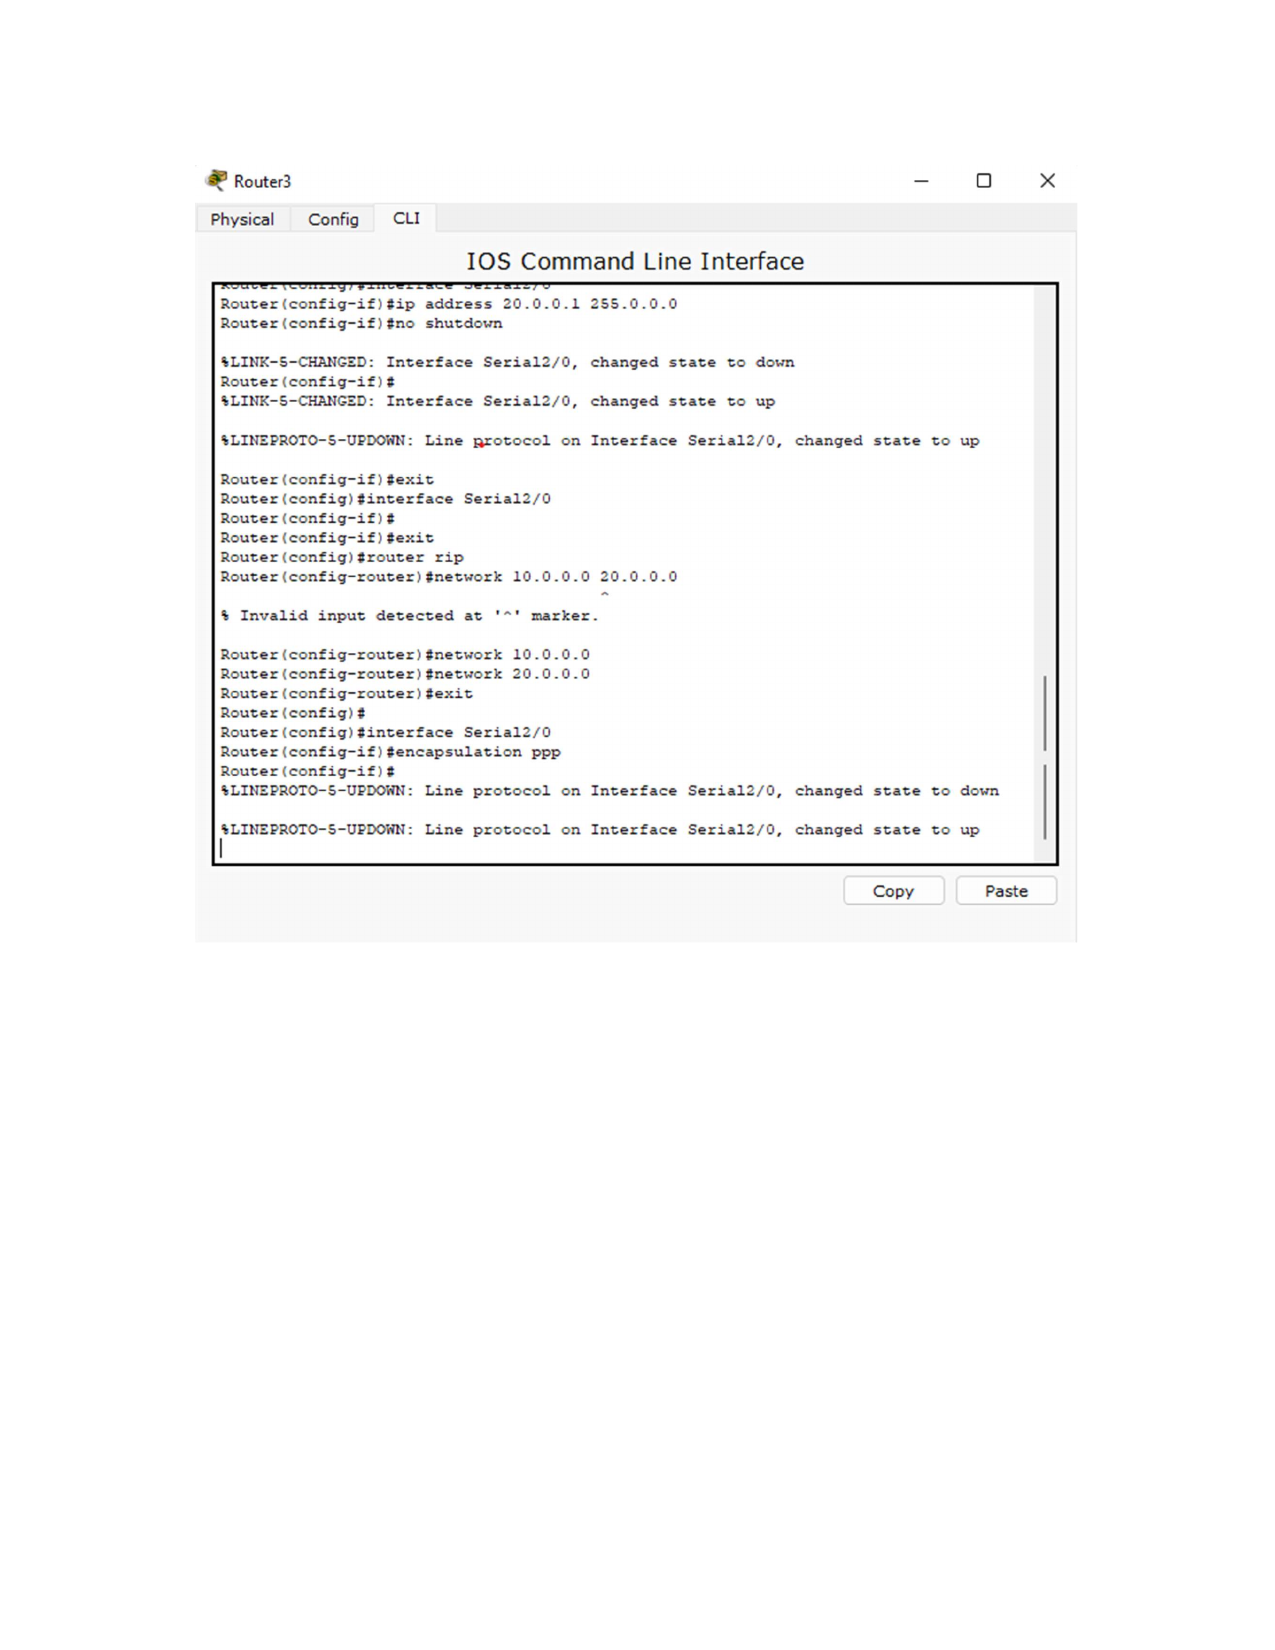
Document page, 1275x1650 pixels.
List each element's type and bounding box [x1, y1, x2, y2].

picture [194, 165, 1078, 943]
